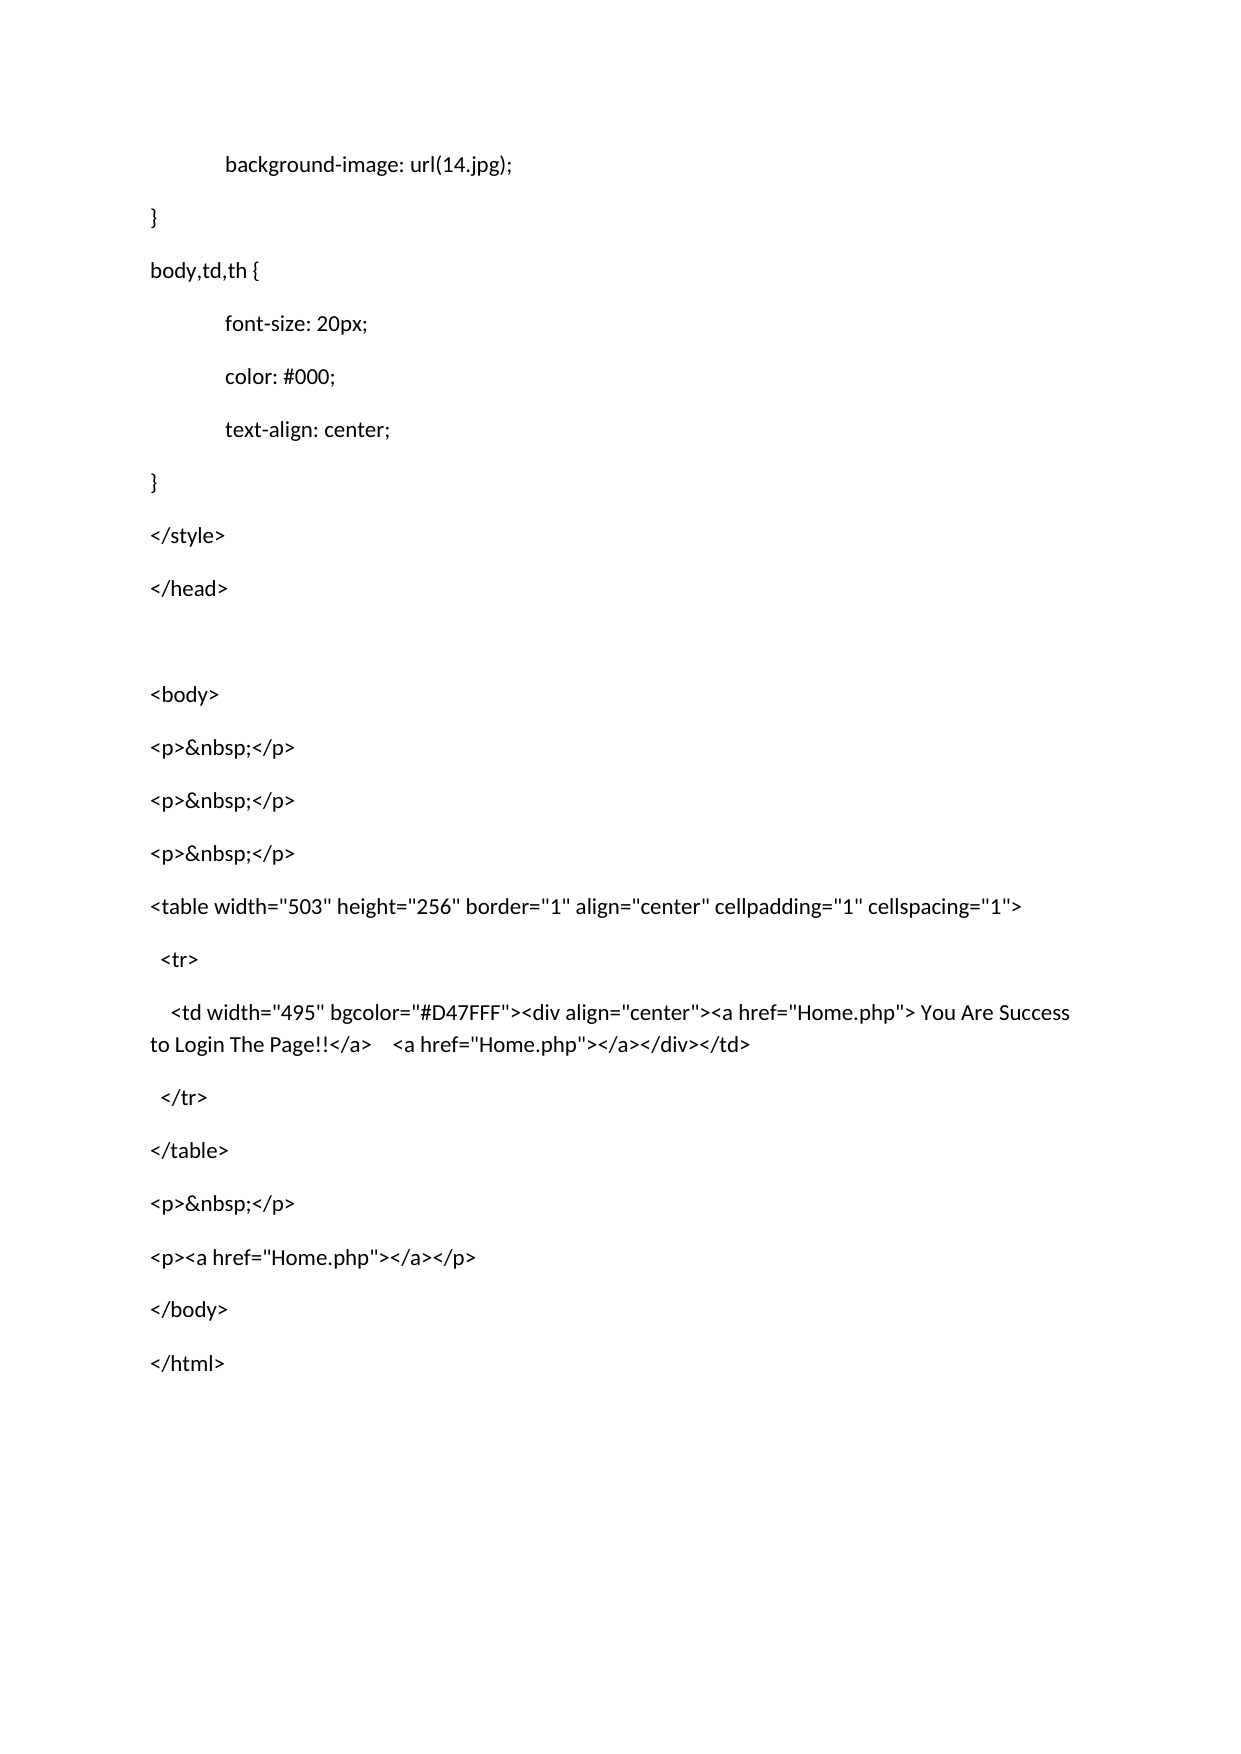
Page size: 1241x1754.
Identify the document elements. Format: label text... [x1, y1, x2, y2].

text </html> [150, 1349, 1090, 1377]
text <tr> [150, 945, 1090, 973]
text } [150, 468, 1090, 496]
text body,td,th { [150, 256, 1090, 284]
text </tr> [150, 1083, 1090, 1112]
text color: #000; [150, 362, 1090, 390]
text </head> [150, 574, 1090, 602]
text font-size: 20px; [150, 309, 1090, 337]
text <p>&nbsp;</p> [150, 786, 1090, 814]
text text-align: center; [150, 415, 1090, 443]
text <p><a href="Home.php"></a></p> [150, 1243, 1090, 1271]
text <td width="495" bgcolor="#D47FFF"><div align="center"><a href="Home.php"> You Are Success to Login The Page!!</a> <a href="Home.php"></a></div></td> [150, 998, 1090, 1058]
text </style> [150, 521, 1090, 549]
text <p>&nbsp;</p> [150, 733, 1090, 761]
text <p>&nbsp;</p> [150, 839, 1090, 867]
text <p>&nbsp;</p> [150, 1189, 1090, 1218]
text </body> [150, 1296, 1090, 1324]
text <body> [150, 680, 1090, 708]
text background-image: url(14.jpg); [150, 150, 1090, 178]
text </table> [150, 1137, 1090, 1164]
text <table width="503" height="256" border="1" align="center" cellpadding="1" cellspacing="1"> [150, 892, 1090, 920]
text } [150, 203, 1090, 231]
